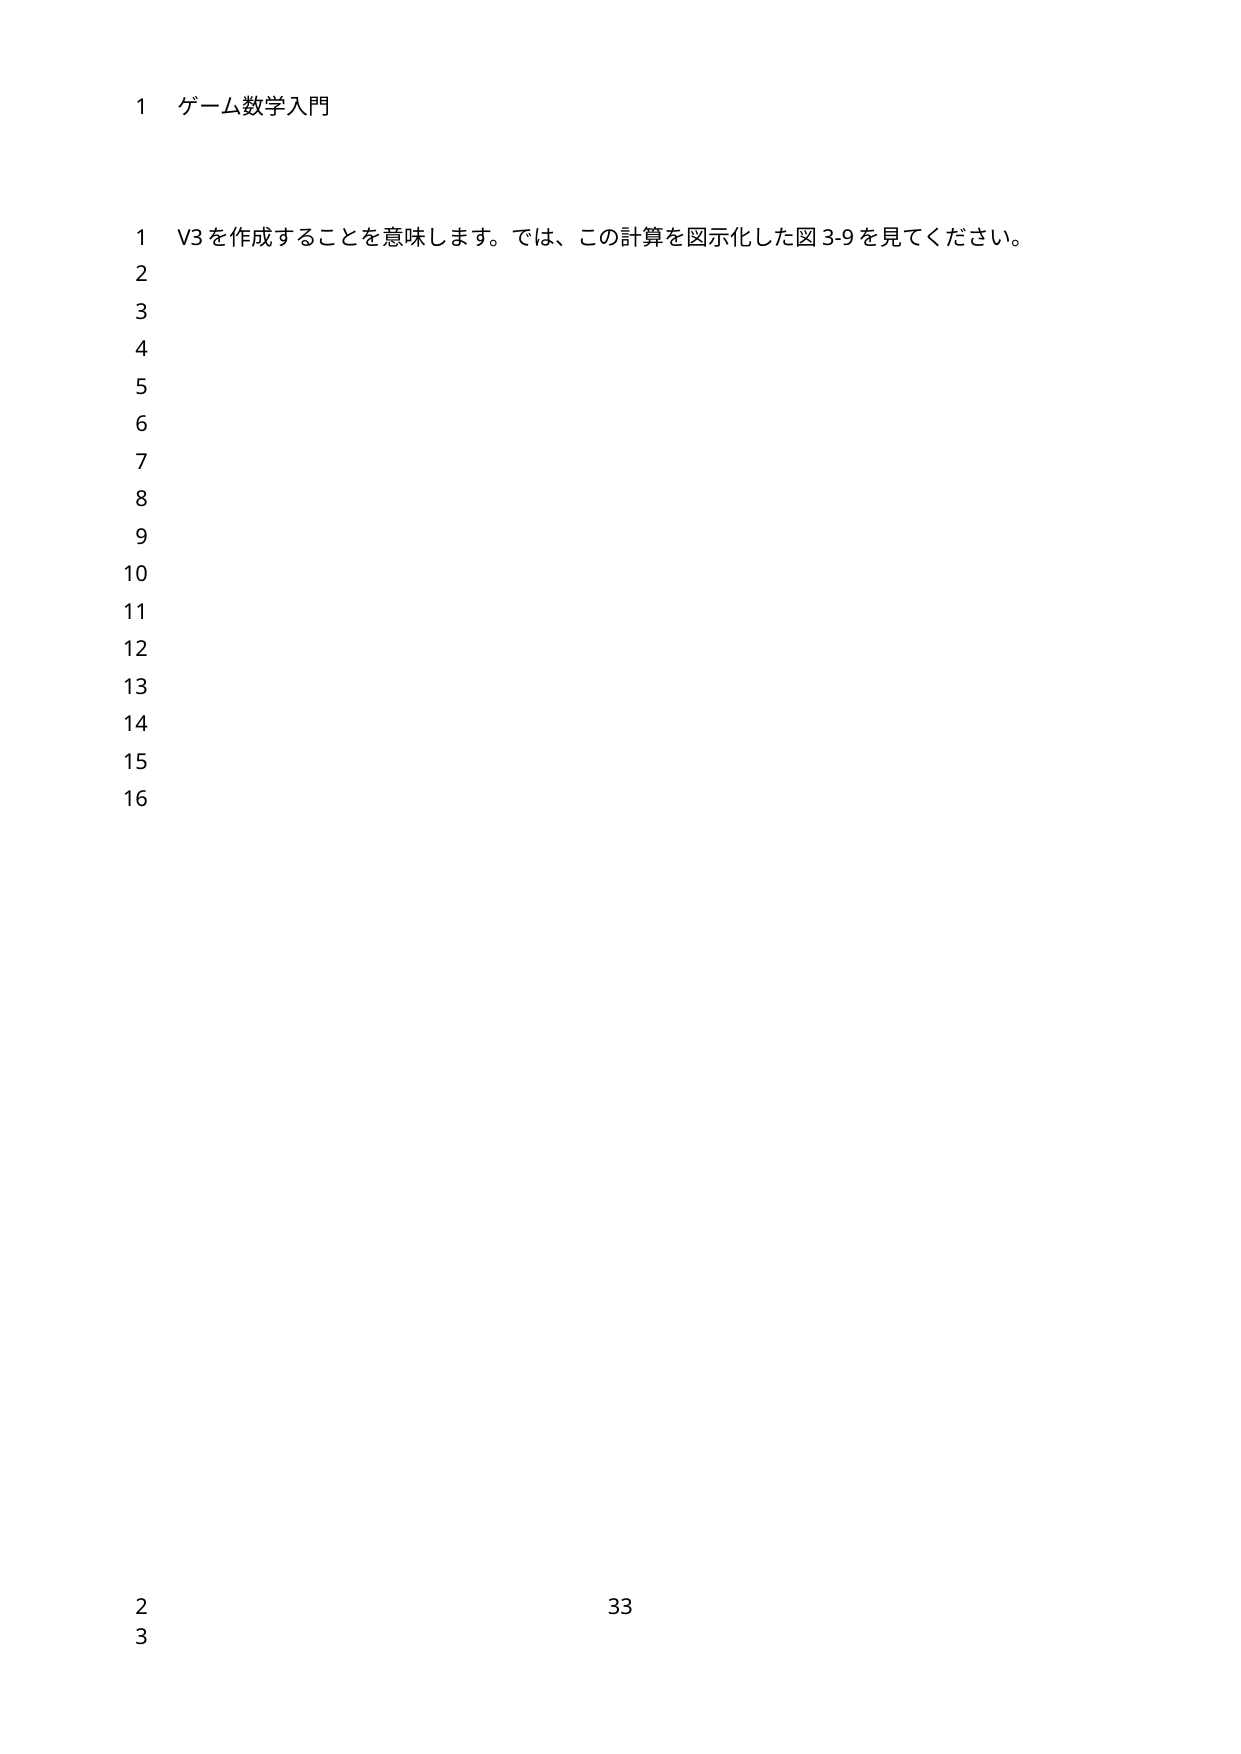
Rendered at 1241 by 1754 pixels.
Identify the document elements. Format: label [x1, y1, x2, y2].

text [177, 217, 1063, 254]
